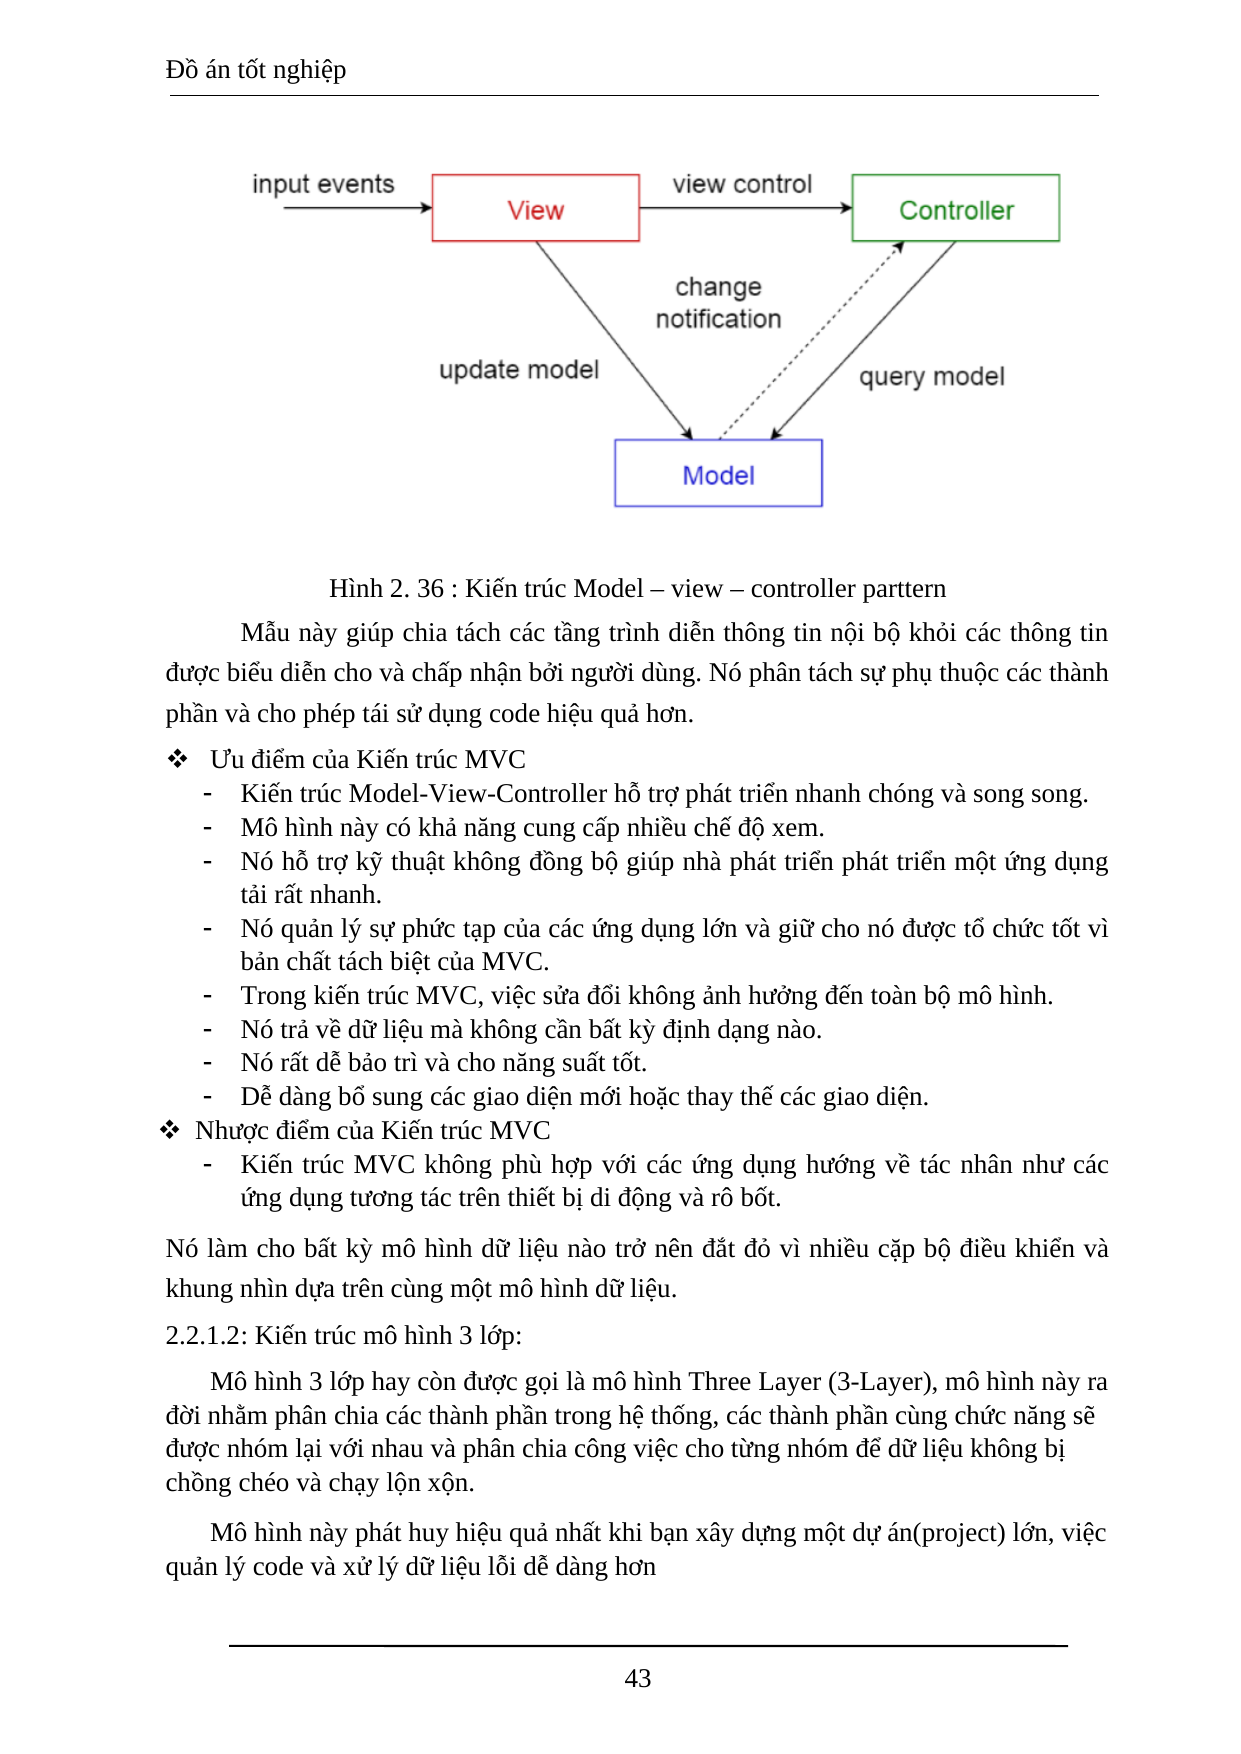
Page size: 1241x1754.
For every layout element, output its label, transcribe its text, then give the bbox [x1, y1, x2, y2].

list Ưu điểm của Kiến trúc MVC [165, 743, 1110, 775]
text Nó làm cho bất kỳ mô hình dữ liệu nào trở nên đắt đỏ vì nhiều cặp bộ điều khiển và khung nhìn dựa trên cùng một mô hình dữ liệu. [165, 1232, 1110, 1303]
text Hình 2. 36 : Kiến trúc Model – view – controller parttern [165, 572, 1110, 603]
list Nó trả về dữ liệu mà không cần bất kỳ định dạng nào. [203, 1013, 1110, 1044]
text Mô hình 3 lớp hay còn được gọi là mô hình Three Layer (3-Layer), mô hình này ra đời nhằm phân chia các thành phần trong hệ thống, các thành phần cùng chức năng sẽ được nhóm lại với nhau và phân chia công việc cho từng nhóm để dữ liệu không bị chồng chéo và chạy lộn xộn. [165, 1365, 1110, 1497]
list Mô hình này có khả năng cung cấp nhiều chế độ xem. [203, 811, 1110, 842]
list Dễ dàng bổ sung các giao diện mới hoặc thay thế các giao diện. [203, 1080, 1110, 1112]
list Nó hỗ trợ kỹ thuật không đồng bộ giúp nhà phát triển phát triển một ứng dụng tải rất nhanh. [203, 845, 1110, 909]
list Kiến trúc MVC không phù hợp với các ứng dụng hướng về tác nhân như các ứng dụng tương tác trên thiết bị di động và rô bốt. [203, 1148, 1110, 1213]
text Mẫu này giúp chia tách các tầng trình diễn thông tin nội bộ khỏi các thông tin được biểu diễn cho và chấp nhận bởi người dùng. Nó phân tách sự phụ thuộc các thành phần và cho phép tái sử dụng code hiệu quả hơn. [165, 616, 1110, 728]
text Mô hình này phát huy hiệu quả nhất khi bạn xây dựng một dự án(project) lớn, việc quản lý code và xử lý dữ liệu lỗi dễ dàng hơn [165, 1516, 1110, 1581]
list Trong kiến ​​trúc MVC, việc sửa đổi không ảnh hưởng đến toàn bộ mô hình. [203, 979, 1110, 1010]
list Nhược điểm của Kiến trúc MVC [157, 1114, 1110, 1145]
list : Kiến trúc mô hình 3 lớp: [165, 1319, 1110, 1350]
list Nó quản lý sự phức tạp của các ứng dụng lớn và giữ cho nó được tổ chức tốt vì bản chất tách biệt của MVC. [203, 912, 1110, 977]
list Kiến trúc Model-View-Controller hỗ trợ phát triển nhanh chóng và song song. [203, 777, 1110, 808]
picture [202, 130, 1148, 551]
list Nó rất dễ bảo trì và cho năng suất tốt. [203, 1047, 1110, 1078]
